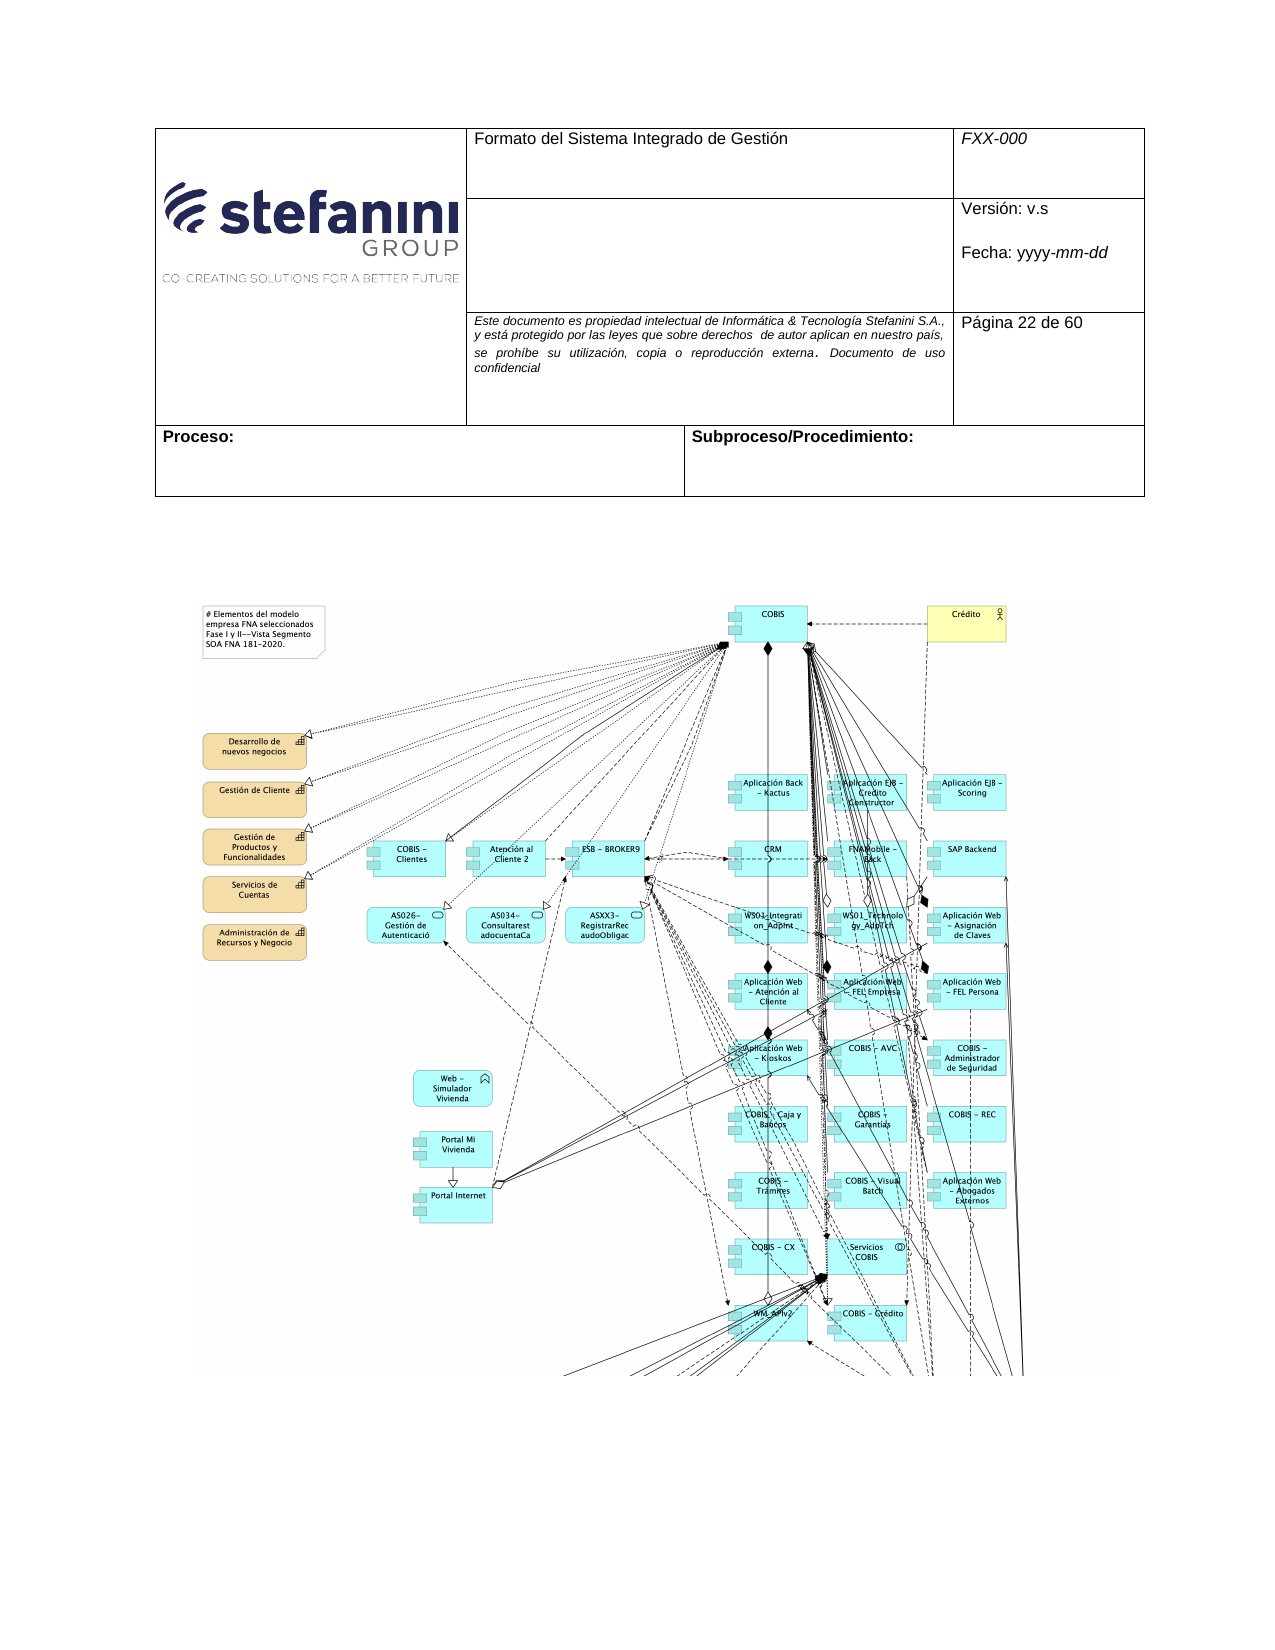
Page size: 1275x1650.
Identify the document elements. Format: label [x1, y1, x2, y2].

picture [196, 599, 1115, 1376]
picture [162, 182, 460, 286]
